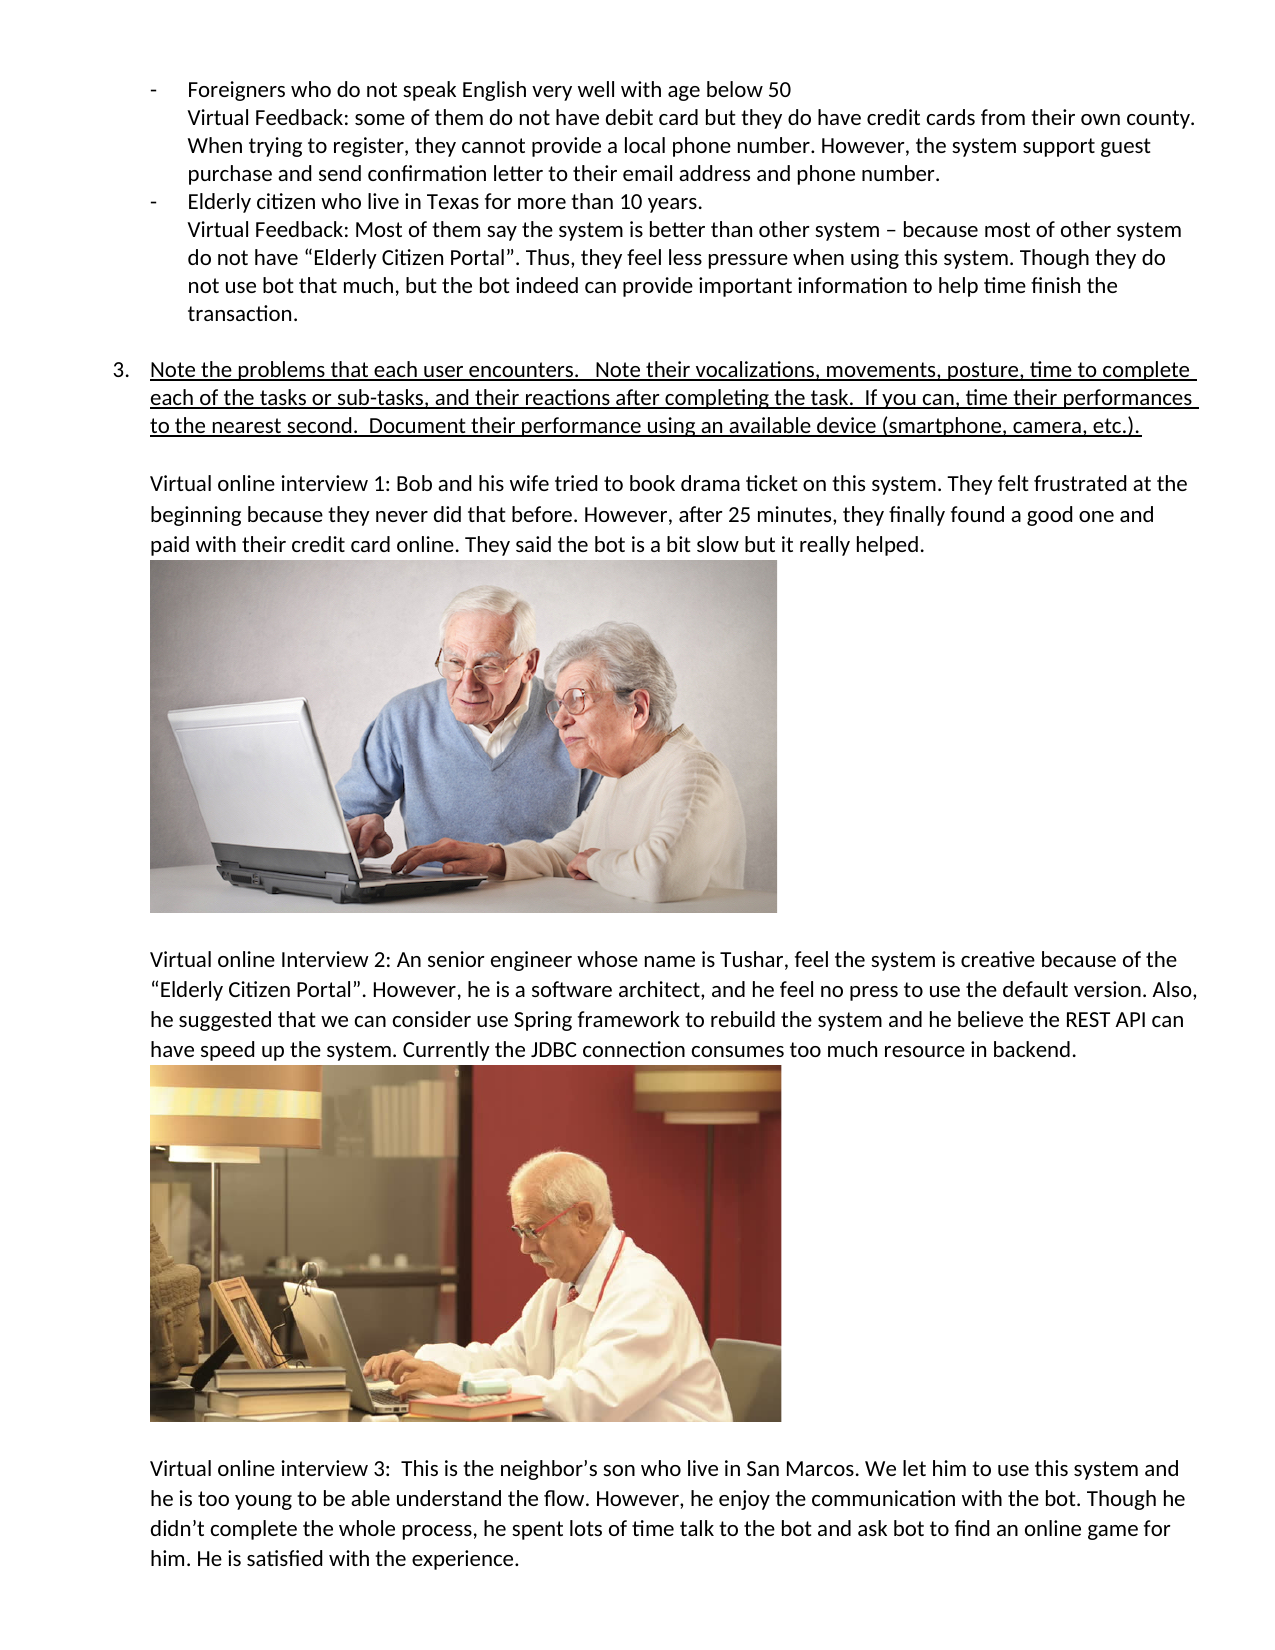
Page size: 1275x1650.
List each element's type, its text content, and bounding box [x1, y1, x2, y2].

picture [150, 560, 778, 913]
list Virtual online interview 3: This is the neighbor’s son who live in San Marcos. We let him to use this system and he is too young to be able understand the flow. However, he enjoy the communication with the bot. Though he didn’t complete the whole process, he spent lots of time talk to the bot and ask bot to find an online game for him. He is satisfied with the experience. [150, 1454, 1200, 1572]
list Virtual online Interview 2: An senior engineer whose name is Tushar, feel the system is creative because of the “Elderly Citizen Portal”. However, he is a software architect, and he feel no press to use the default version. Also, he suggested that we can consider use Spring framework to rebuild the system and he believe the REST API can have speed up the system. Currently the JDBC connection consumes too much resource in backend. [150, 945, 1200, 1063]
picture [150, 1065, 782, 1422]
list Virtual Feedback: Most of them say the system is better than other system – because most of other system do not have “Elderly Citizen Portal”. Thus, they feel less pressure when using this system. Though they do not use bot that much, but the bot indeed can provide important information to help time finish the transaction. [187, 215, 1200, 327]
list Virtual online interview 1: Bob and his wife tried to book drama ticket on this system. They felt frustrated at the beginning because they never did that before. However, after 25 minutes, they finally found a good one and paid with their credit card online. They said the bot is a bit slow but it really helped. [150, 469, 1200, 558]
list Note the problems that each user encounters. Note their vocalizations, movements, posture, time to complete each of the tasks or sub-tasks, and their reactions after completing the task. If you can, time their performances to the nearest second. Document their performance using an available device (smartphone, camera, etc.). [112, 355, 1200, 439]
list Virtual Feedback: some of them do not have debit card but they do have credit cards from their own county. When trying to register, they cannot provide a local phone number. However, the system support guest purchase and send confirmation letter to their email address and phone number. [187, 103, 1200, 187]
list Elderly citizen who live in Texas for more than 10 years. [150, 187, 1200, 215]
list Foreigners who do not speak English very well with age below 50 [150, 75, 1200, 103]
